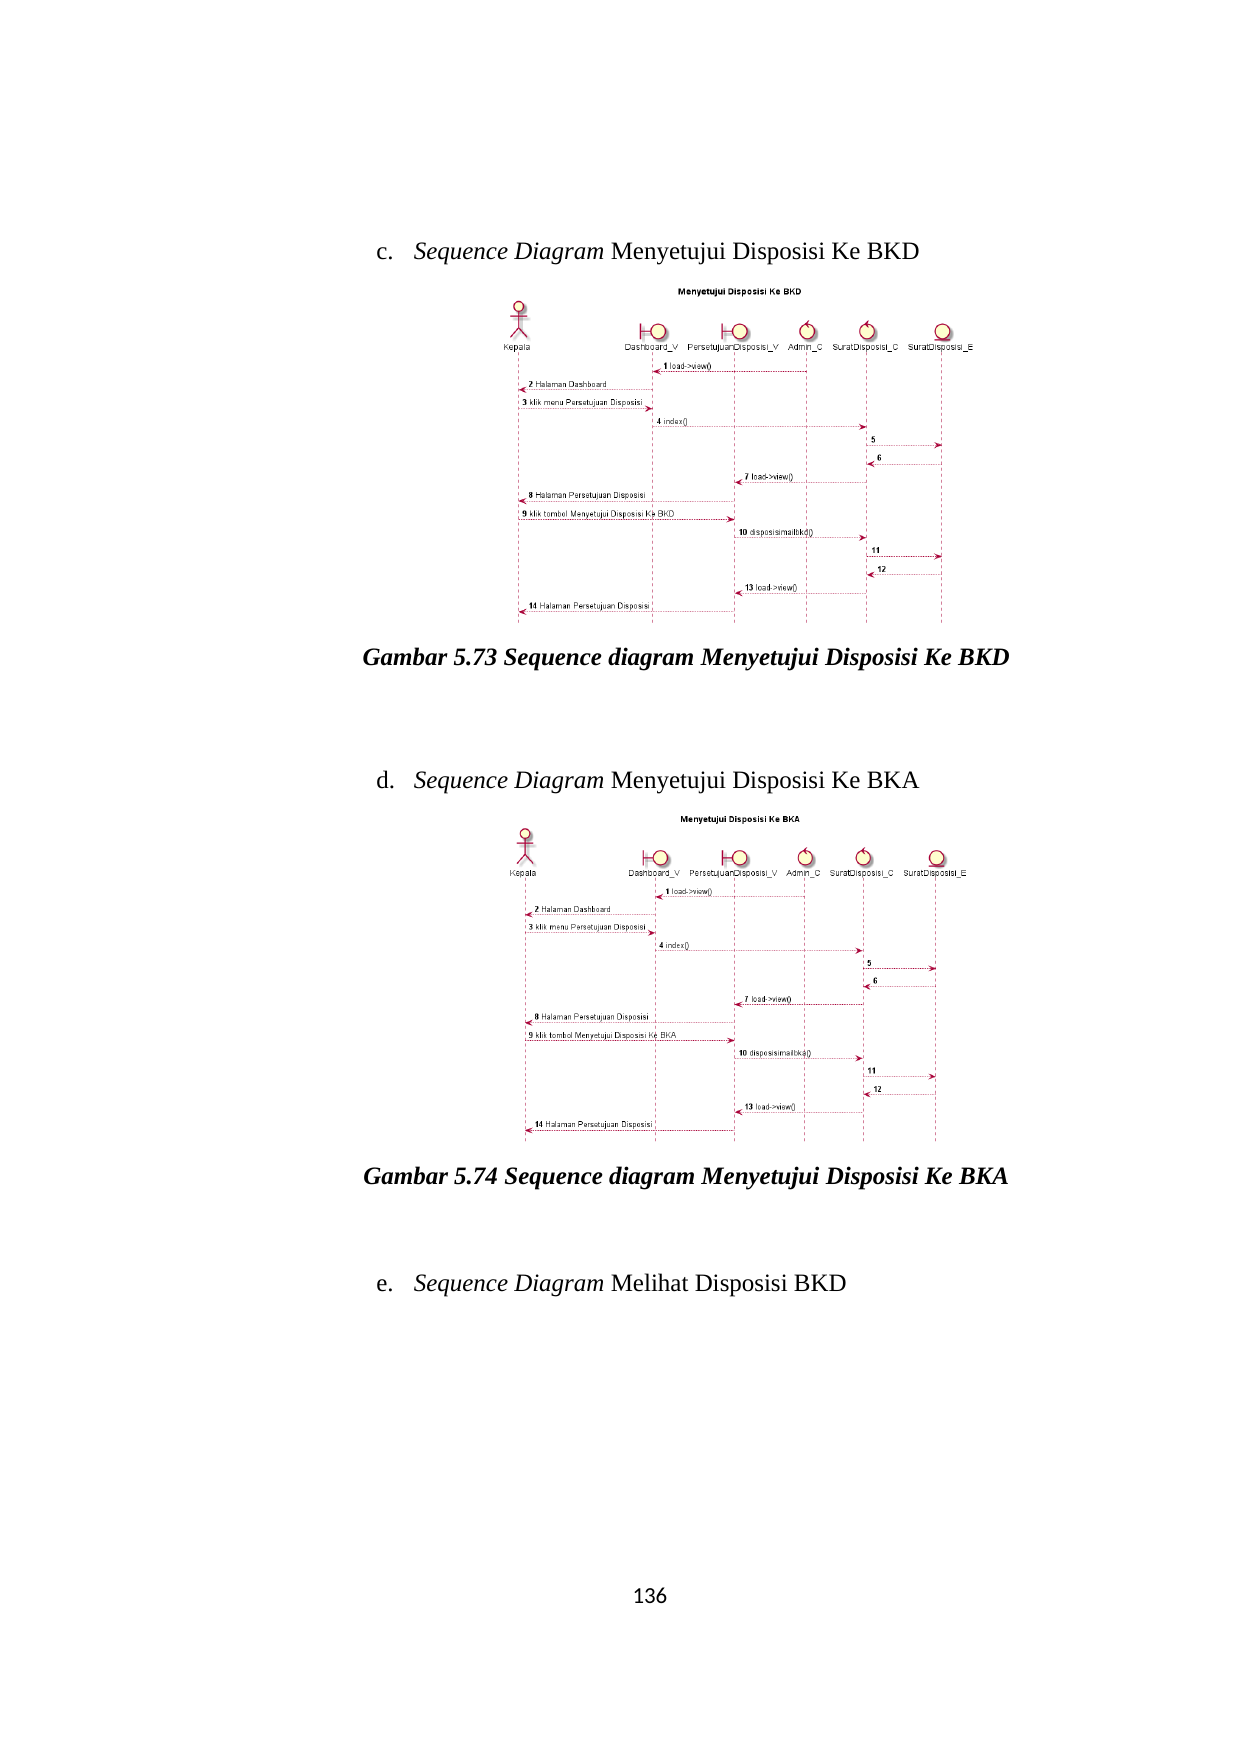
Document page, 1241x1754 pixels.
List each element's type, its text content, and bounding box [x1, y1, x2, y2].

text Gambar 5.73 Sequence diagram Menyetujui Disposisi Ke BKD [311, 642, 1063, 671]
text Gambar 5.74 Sequence diagram Menyetujui Disposisi Ke BKA [311, 1161, 1063, 1190]
list Sequence Diagram Melihat Disposisi BKD [376, 1268, 1063, 1297]
list Sequence Diagram Menyetujui Disposisi Ke BKD [376, 236, 1063, 265]
list Sequence Diagram Menyetujui Disposisi Ke BKA [376, 765, 1063, 793]
picture [505, 807, 972, 1147]
picture [498, 279, 978, 629]
